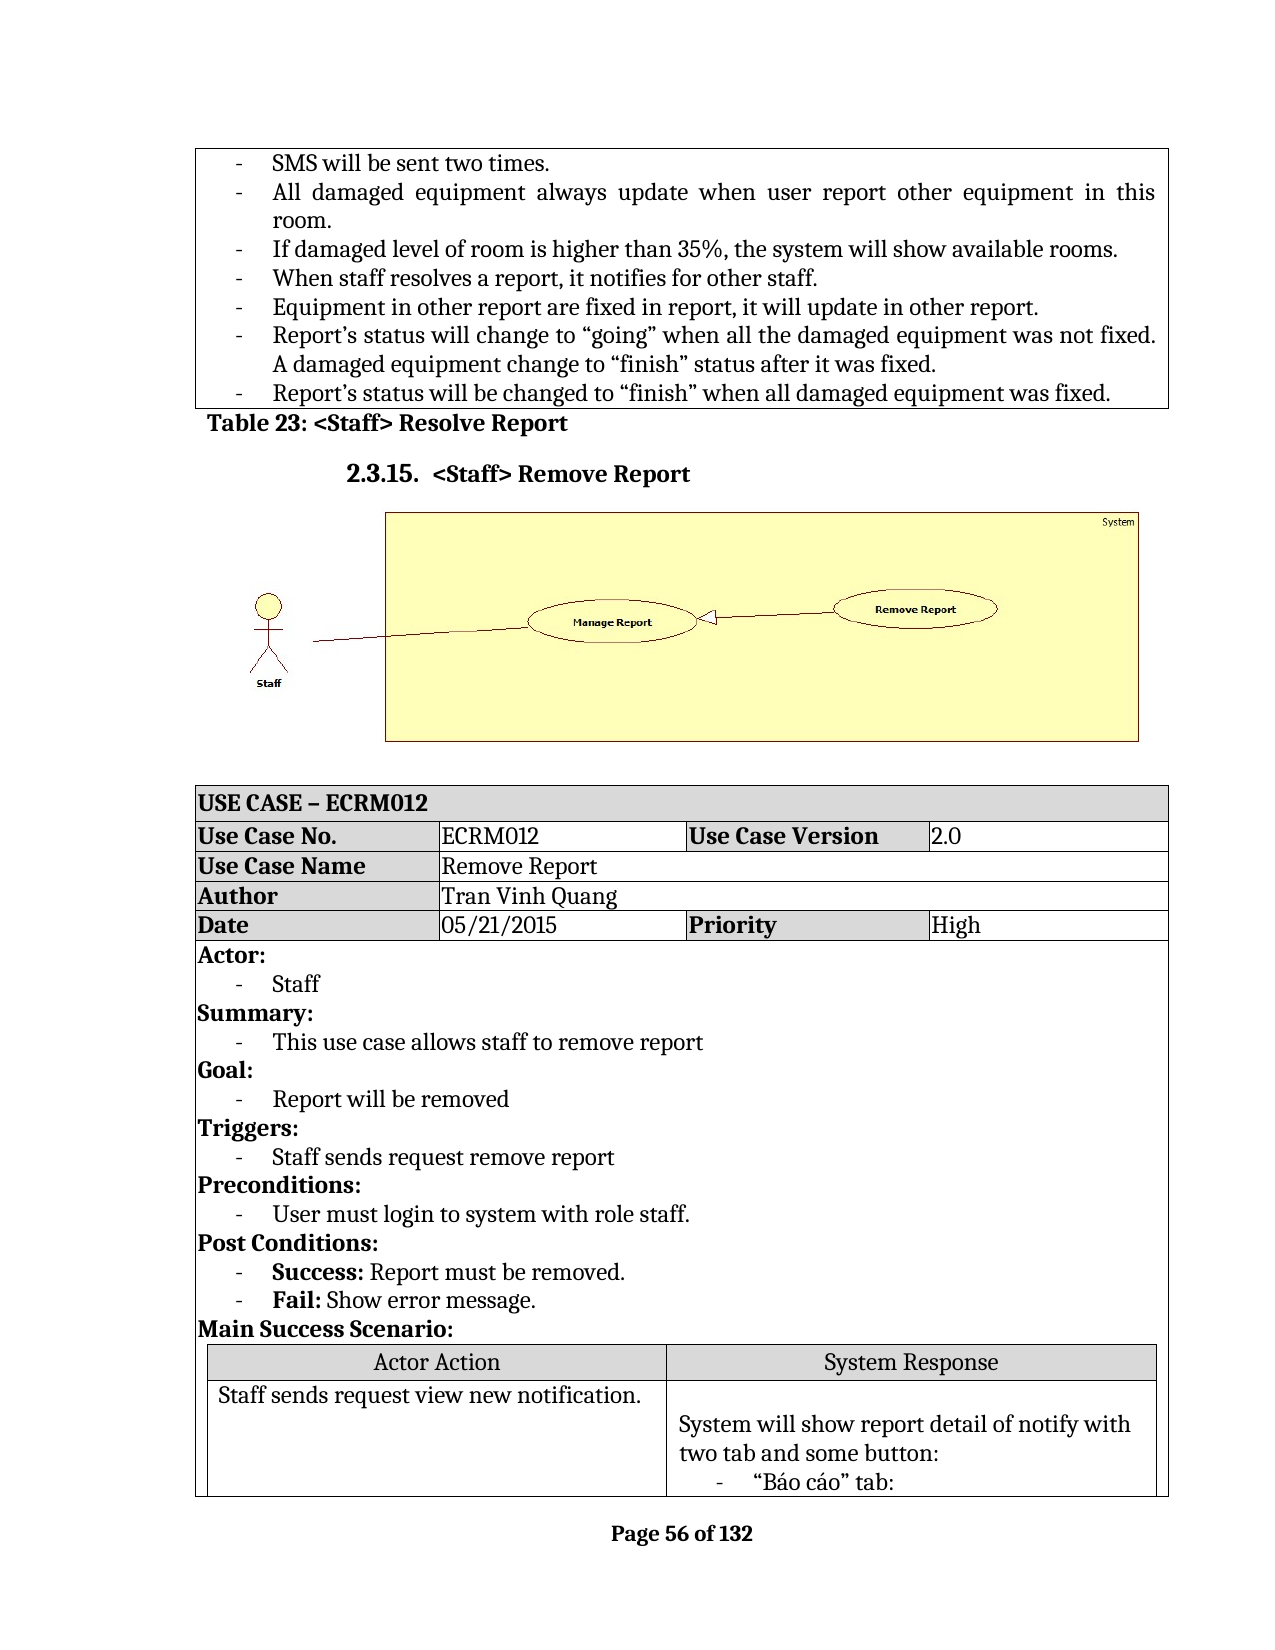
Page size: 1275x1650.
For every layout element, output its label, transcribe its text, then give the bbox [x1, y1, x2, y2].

list <Staff> Remove Report [346, 458, 1157, 489]
table_header USE CASE – ECRM012 [196, 786, 1168, 821]
table_cell High [930, 911, 1168, 940]
table_cell Use Case Name [196, 852, 439, 881]
table_cell Author [196, 882, 439, 910]
table_cell Priority [687, 911, 929, 940]
table_cell 05/21/2015 [440, 911, 686, 940]
table_cell Date [196, 911, 439, 940]
text Table 23: <Staff> Resolve Report [207, 409, 1157, 437]
table_cell Tran Vinh Quang [440, 882, 1168, 910]
table_cell Remove Report [440, 852, 1168, 881]
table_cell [196, 149, 1168, 407]
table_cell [196, 941, 1168, 1496]
picture [206, 493, 1157, 760]
table_cell Use Case Version [687, 822, 929, 851]
table_cell 2.0 [930, 822, 1168, 851]
table_cell ECRM012 [440, 822, 686, 851]
table_cell Use Case No. [196, 822, 439, 851]
